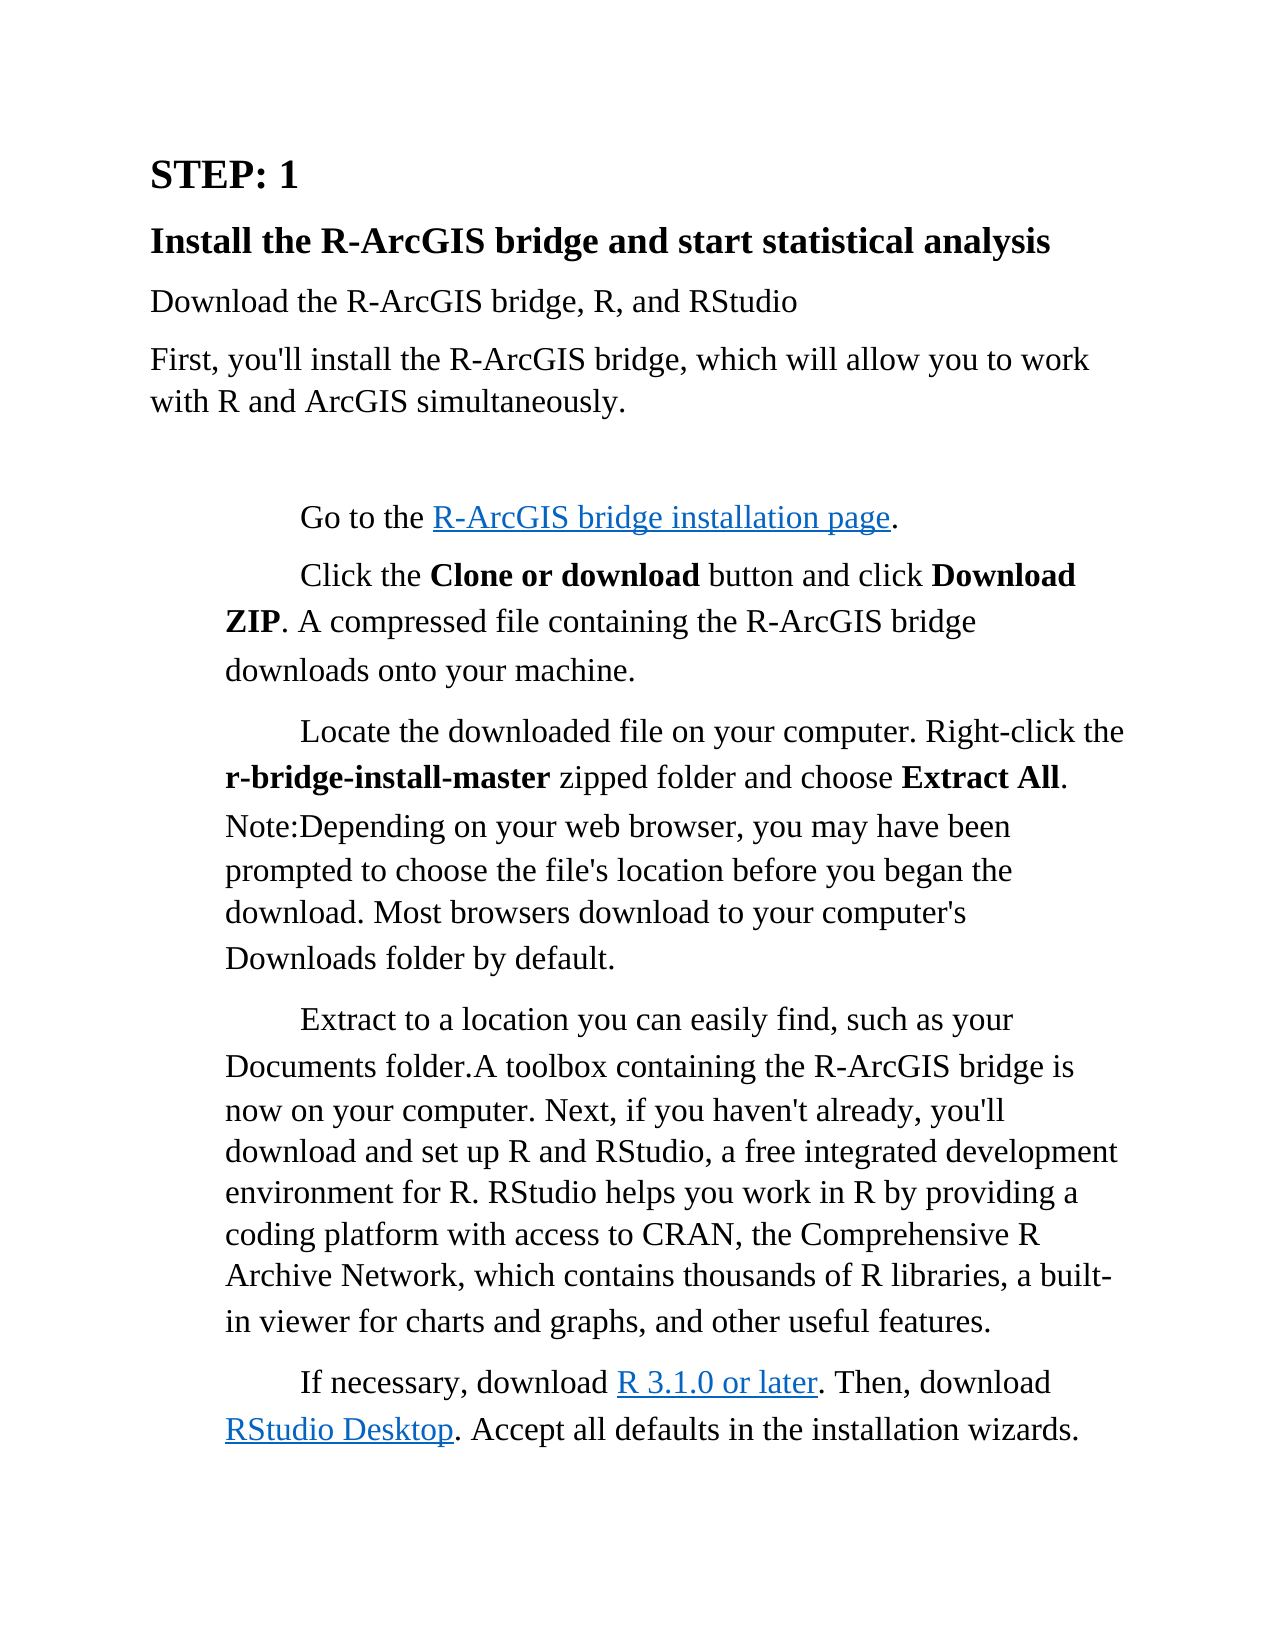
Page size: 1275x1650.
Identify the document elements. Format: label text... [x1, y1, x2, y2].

text First, you'll install the R-ArcGIS bridge, which will allow you to work with R and ArcGIS simultaneously. [150, 339, 1125, 419]
list Go to the R-ArcGIS bridge installation page. [187, 497, 1125, 535]
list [187, 1363, 1125, 1450]
text Download the R-ArcGIS bridge, R, and RStudio [150, 282, 1125, 320]
text STEP: 1 [150, 150, 1125, 198]
list Click the Clone or download button and click Download ZIP. A compressed file containing the R-ArcGIS bridge downloads onto your machine. [187, 555, 1125, 691]
list Extract to a location you can easily find, such as your Documents folder. A toolbox containing the R-ArcGIS bridge is now on your computer. Next, if you haven't already, you'll download and set up R and RStudio, a free integrated development environment for R. RStudio helps you work in R by providing a coding platform with access to CRAN, the Comprehensive R Archive Network, which contains thousands of R libraries, a built-in viewer for charts and graphs, and other useful features. [187, 999, 1125, 1343]
text Install the R-ArcGIS bridge and start statistical analysis [150, 218, 1125, 261]
list Locate the downloaded file on your computer. Right-click the r-bridge-install-master zipped folder and choose Extract All. Note: Depending on your web browser, you may have been prompted to choose the file's location before you began the download. Most browsers download to your computer's Downloads folder by default. [187, 711, 1125, 979]
